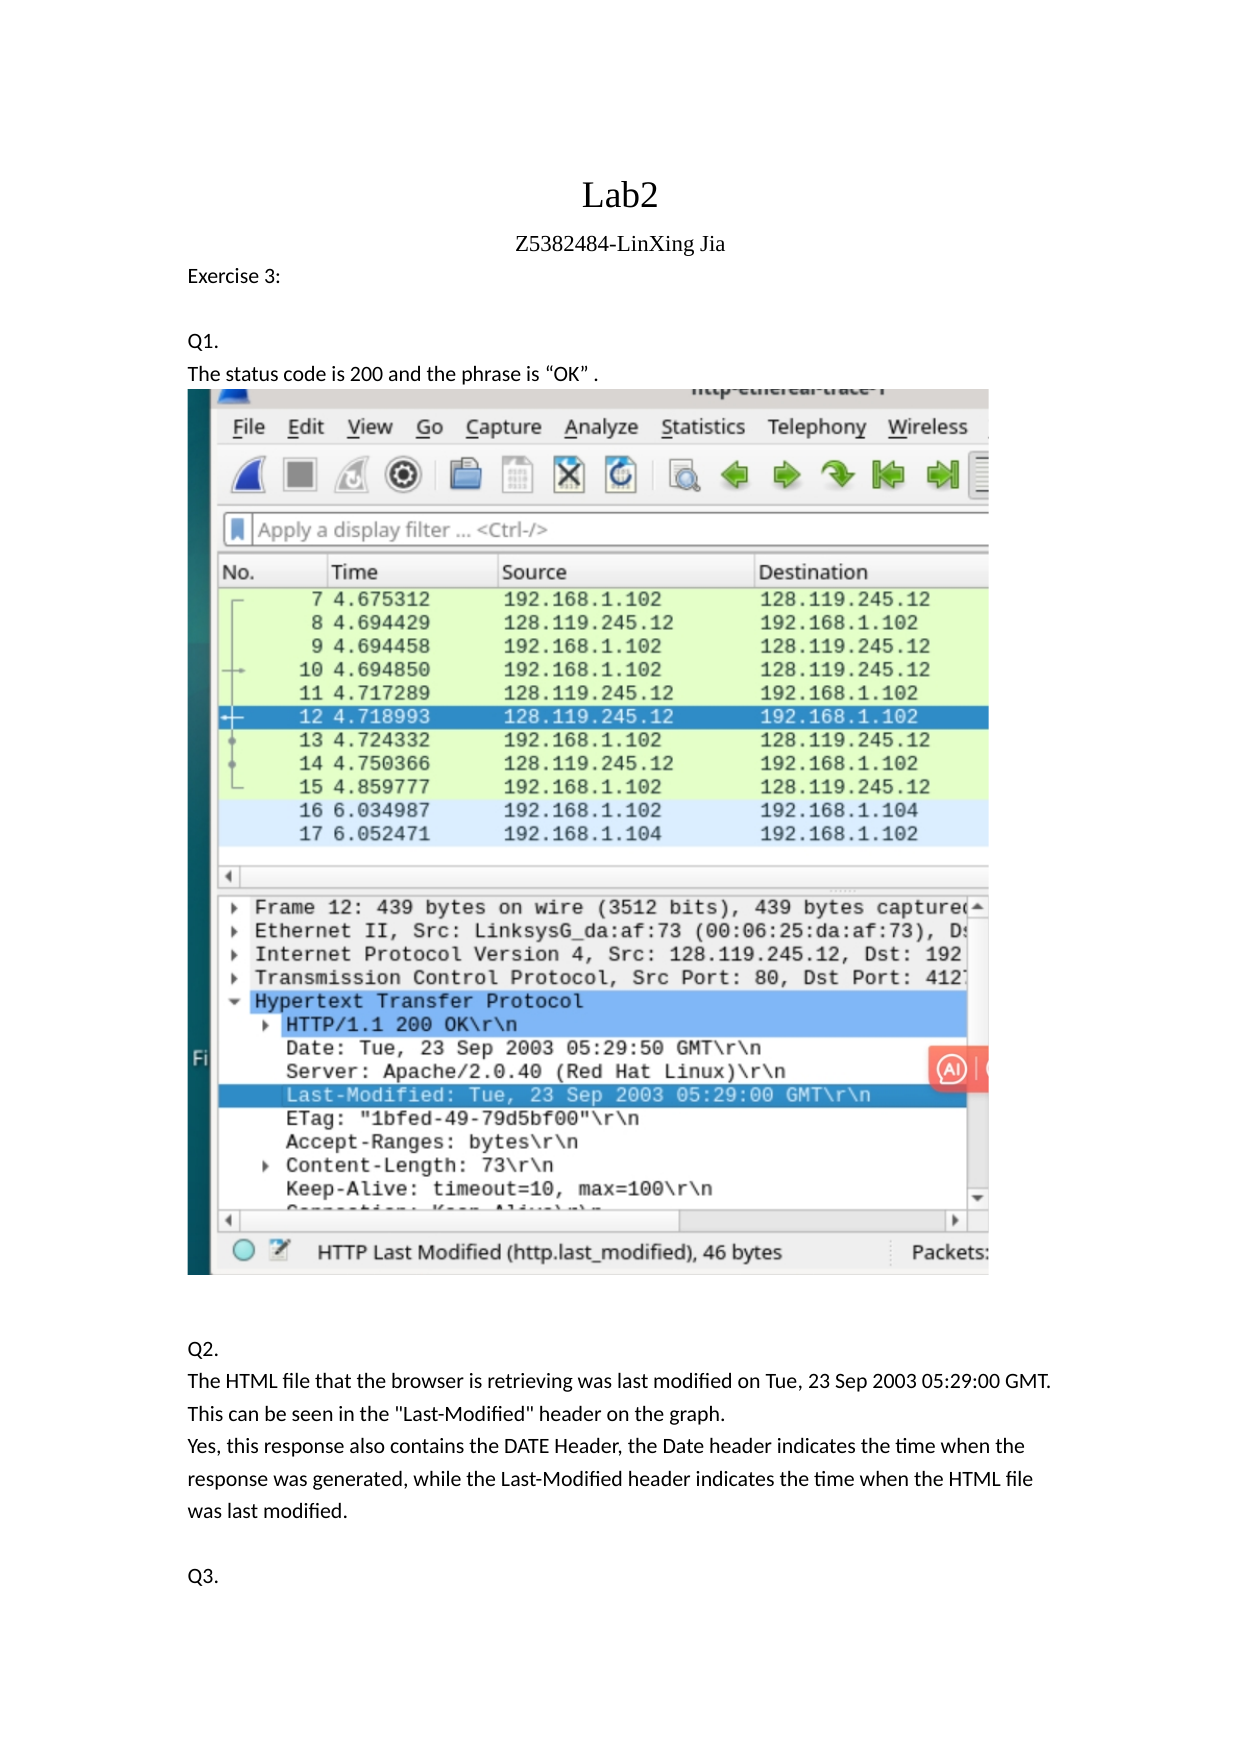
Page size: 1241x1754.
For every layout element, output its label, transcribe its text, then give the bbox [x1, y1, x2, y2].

text Yes, this response also contains the DATE Header, the Date header indicates the time when the response was generated, while the Last-Modified header indicates the time when the HTML file was last modified. [187, 1429, 1053, 1527]
picture [187, 389, 989, 1275]
text Lab2 [187, 162, 1053, 227]
text Exercise 3: [187, 259, 1053, 292]
text Q1. [187, 324, 1053, 357]
text Q2. [187, 1332, 1053, 1364]
text Q3. [187, 1559, 1053, 1592]
text Z5382484-LinXing Jia [187, 227, 1053, 259]
text The HTML file that the browser is retrieving was last modified on Tue, 23 Sep 2003 05:29:00 GMT. This can be seen in the "Last-Modified" header on the graph. [187, 1364, 1053, 1429]
text The status code is 200 and the phrase is “OK” . [187, 357, 1053, 389]
